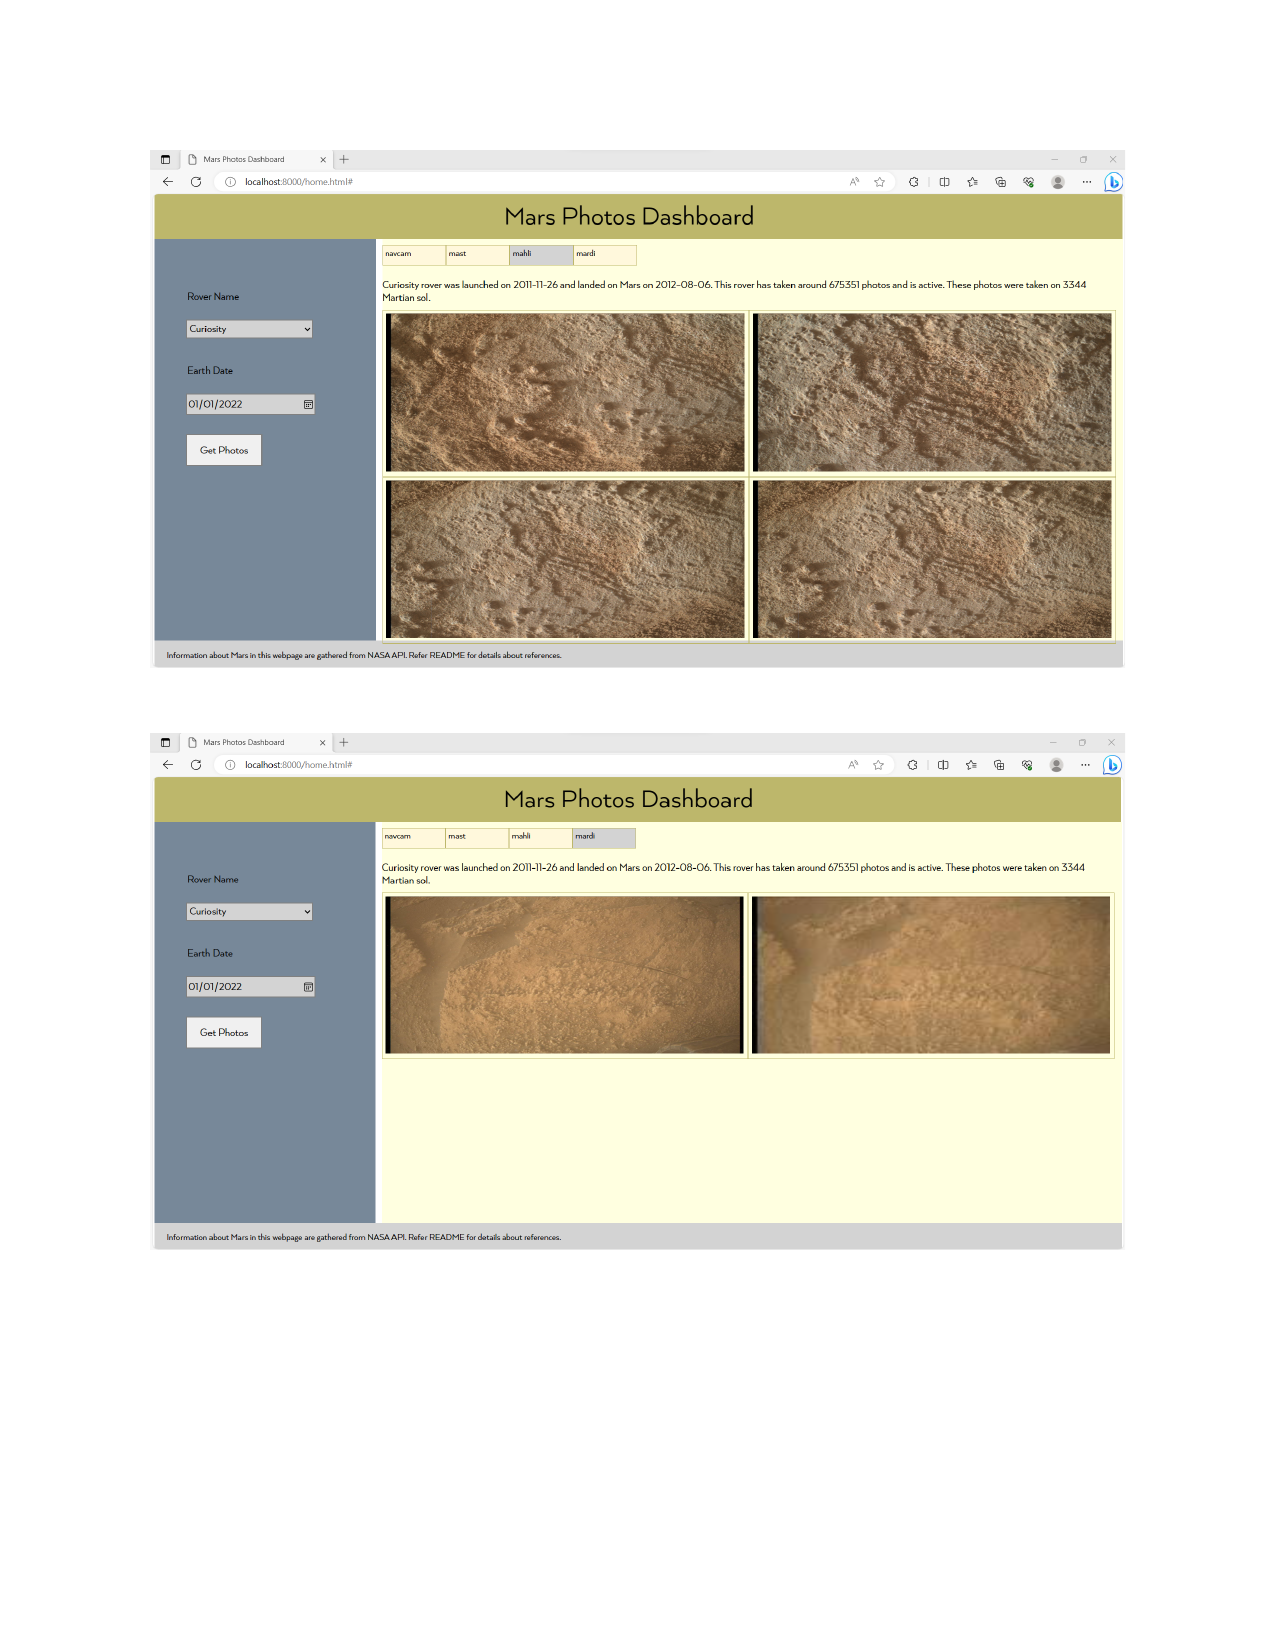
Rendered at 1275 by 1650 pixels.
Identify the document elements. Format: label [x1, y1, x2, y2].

picture [150, 733, 1125, 1250]
picture [150, 150, 1125, 668]
